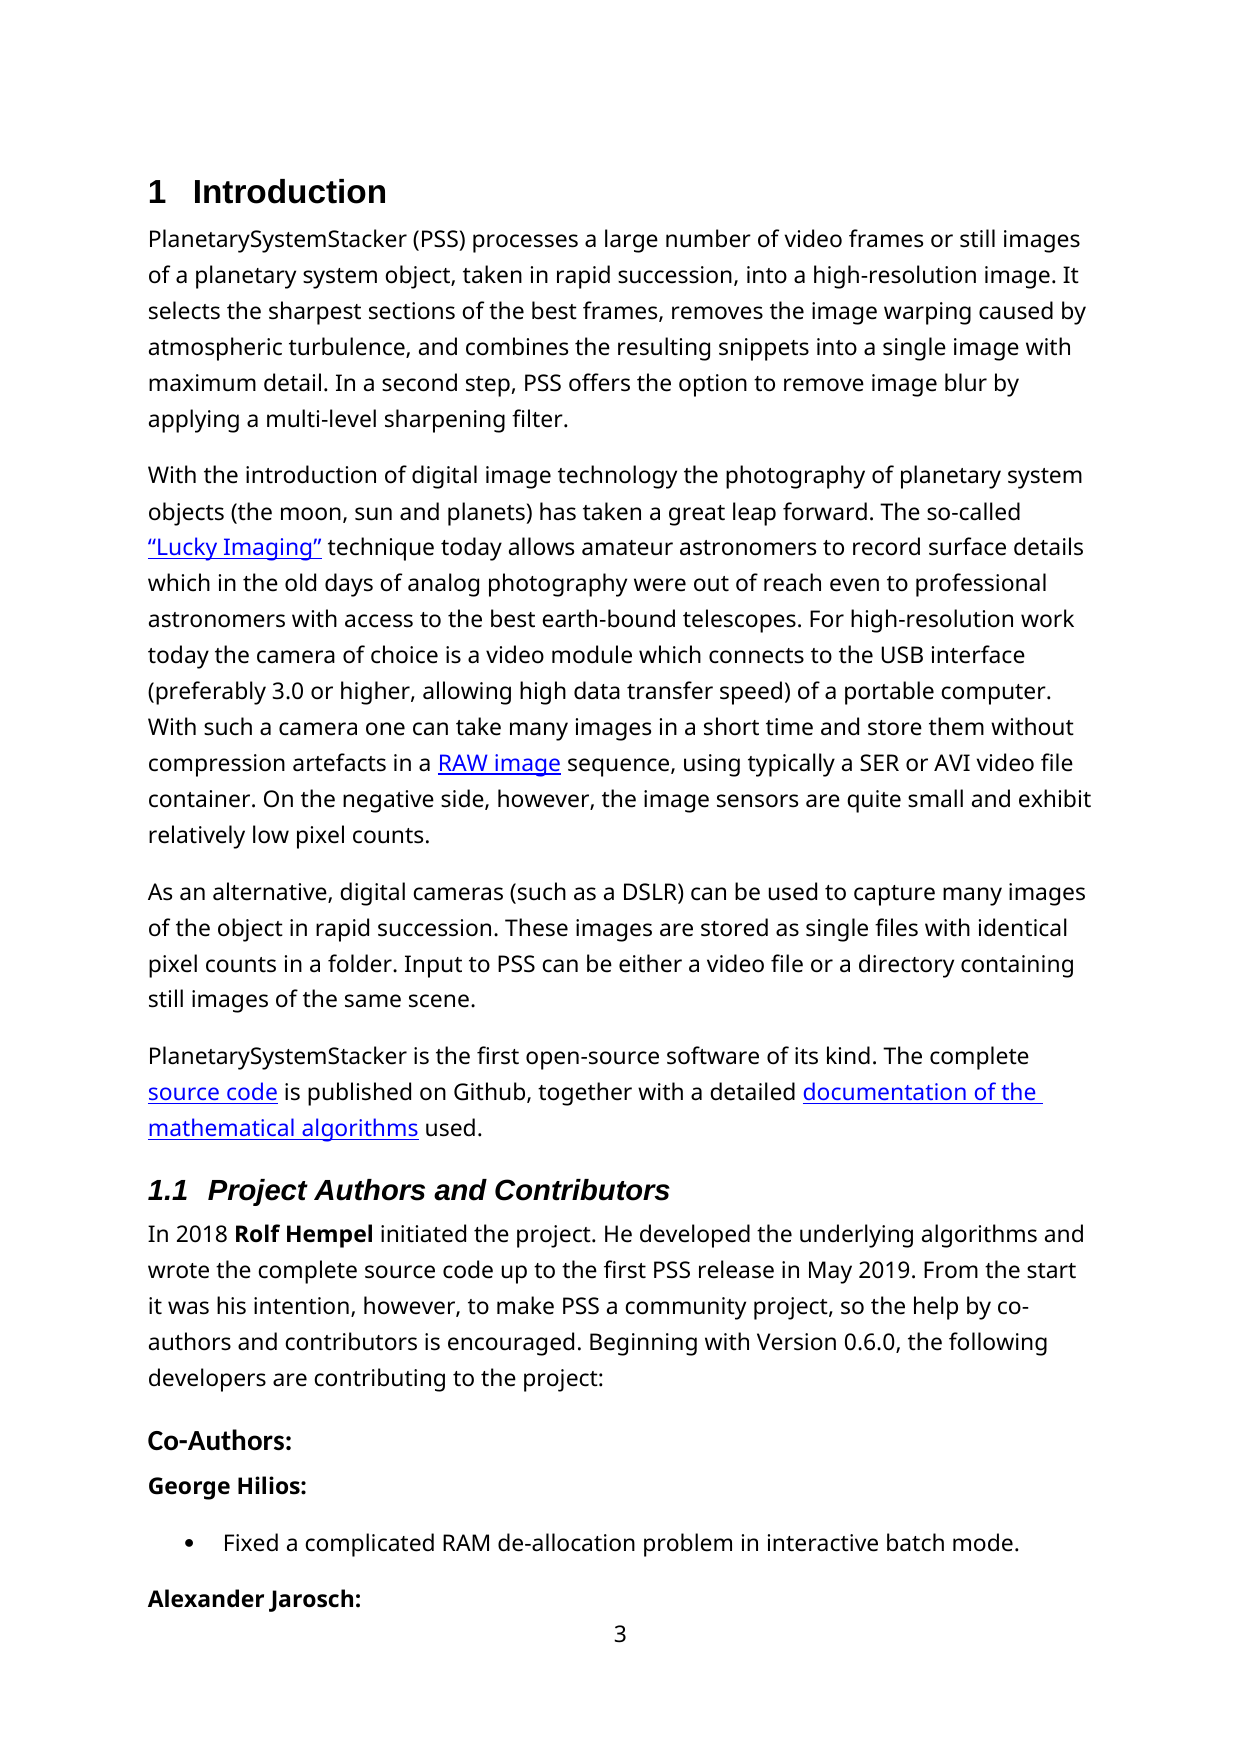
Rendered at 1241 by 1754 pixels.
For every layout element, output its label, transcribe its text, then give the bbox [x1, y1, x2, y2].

text George Hilios: [148, 1470, 1093, 1501]
subtitle Co-Authors: [148, 1422, 1093, 1458]
text As an alternative, digital cameras (such as a DSLR) can be used to capture many images of the object in rapid succession. These images are stored as single files with identical pixel counts in a folder. Input to PSS can be either a video file or a directory containing still images of the same scene. [148, 876, 1093, 1015]
list Fixed a complicated RAM de-allocation problem in interactive batch mode. [185, 1526, 1093, 1558]
text Alexander Jarosch: [148, 1583, 1093, 1614]
text With the introduction of digital image technology the photography of planetary system objects (the moon, sun and planets) has taken a great leap forward. The so-called “Lucky Imaging” technique today allows amateur astronomers to record surface details which in the old days of analog photography were out of reach even to professional astronomers with access to the best earth-bound telescopes. For high-resolution work today the camera of choice is a video module which connects to the USB interface (preferably 3.0 or higher, allowing high data transfer speed) of a portable computer. With such a camera one can take many images in a short time and store them without compression artefacts in a RAW image sequence, using typically a SER or AVI video file container. On the negative side, however, the image sensors are quite small and exhibit relatively low pixel counts. [148, 459, 1093, 850]
subtitle Introduction [148, 173, 1093, 211]
subtitle Project Authors and Contributors [148, 1173, 1093, 1207]
text PlanetarySystemStacker is the first open-source software of its kind. The complete source code is published on Github, together with a detailed documentation of the mathematical algorithms used. [148, 1040, 1093, 1143]
text In 2018 Rolf Hempel initiated the project. He developed the underlying algorithms and wrote the complete source code up to the first PSS release in May 2019. From the start it was his intention, however, to make PSS a community project, so the help by co-authors and contributors is encouraged. Beginning with Version 0.6.0, the following developers are contributing to the project: [148, 1218, 1093, 1393]
text PlanetarySystemStacker (PSS) processes a large number of video frames or still images of a planetary system object, taken in rapid succession, into a high-resolution image. It selects the sharpest sections of the best frames, removes the image warping caused by atmospheric turbulence, and combines the resulting snippets into a single image with maximum detail. In a second step, PSS offers the option to remove image blur by applying a multi-level sharpening filter. [148, 223, 1093, 434]
